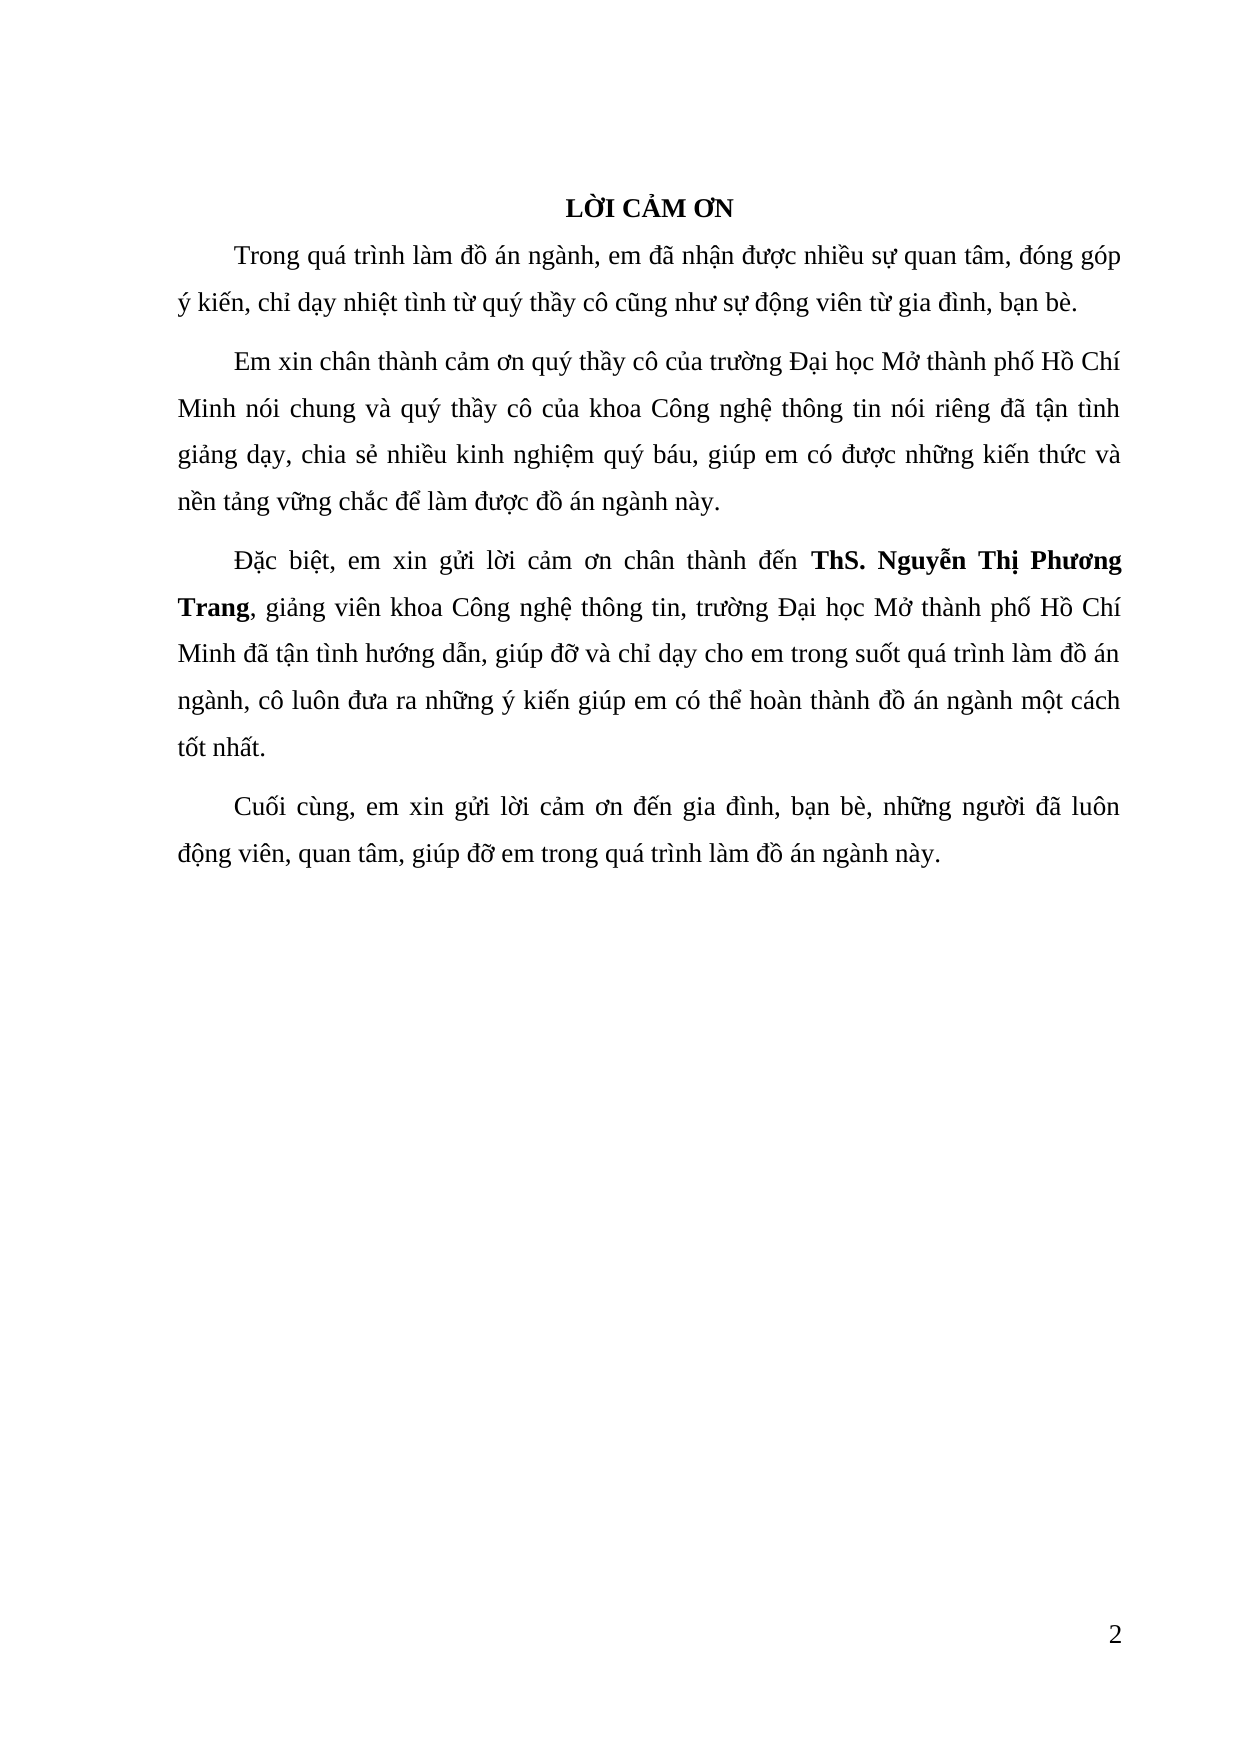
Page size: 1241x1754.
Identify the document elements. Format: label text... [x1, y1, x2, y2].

text Đặc biệt, em xin gửi lời cảm ơn chân thành đến ThS. Nguyễn Thị Phương Trang, giảng viên khoa Công nghệ thông tin, trường Đại học Mở thành phố Hồ Chí Minh đã tận tình hướng dẫn, giúp đỡ và chỉ dạy cho em trong suốt quá trình làm đồ án ngành, cô luôn đưa ra những ý kiến giúp em có thể hoàn thành đồ án ngành một cách tốt nhất. [177, 544, 1122, 762]
text Em xin chân thành cảm ơn quý thầy cô của trường Đại học Mở thành phố Hồ Chí Minh nói chung và quý thầy cô của khoa Công nghệ thông tin nói riêng đã tận tình giảng dạy, chia sẻ nhiều kinh nghiệm quý báu, giúp em có được những kiến thức và nền tảng vững chắc để làm được đồ án ngành này. [177, 345, 1122, 516]
text LỜI CẢM ƠN [177, 193, 1122, 224]
text Cuối cùng, em xin gửi lời cảm ơn đến gia đình, bạn bè, những người đã luôn động viên, quan tâm, giúp đỡ em trong quá trình làm đồ án ngành này. [177, 790, 1122, 868]
text Trong quá trình làm đồ án ngành, em đã nhận được nhiều sự quan tâm, đóng góp ý kiến, chỉ dạy nhiệt tình từ quý thầy cô cũng như sự động viên từ gia đình, bạn bè. [177, 239, 1122, 317]
